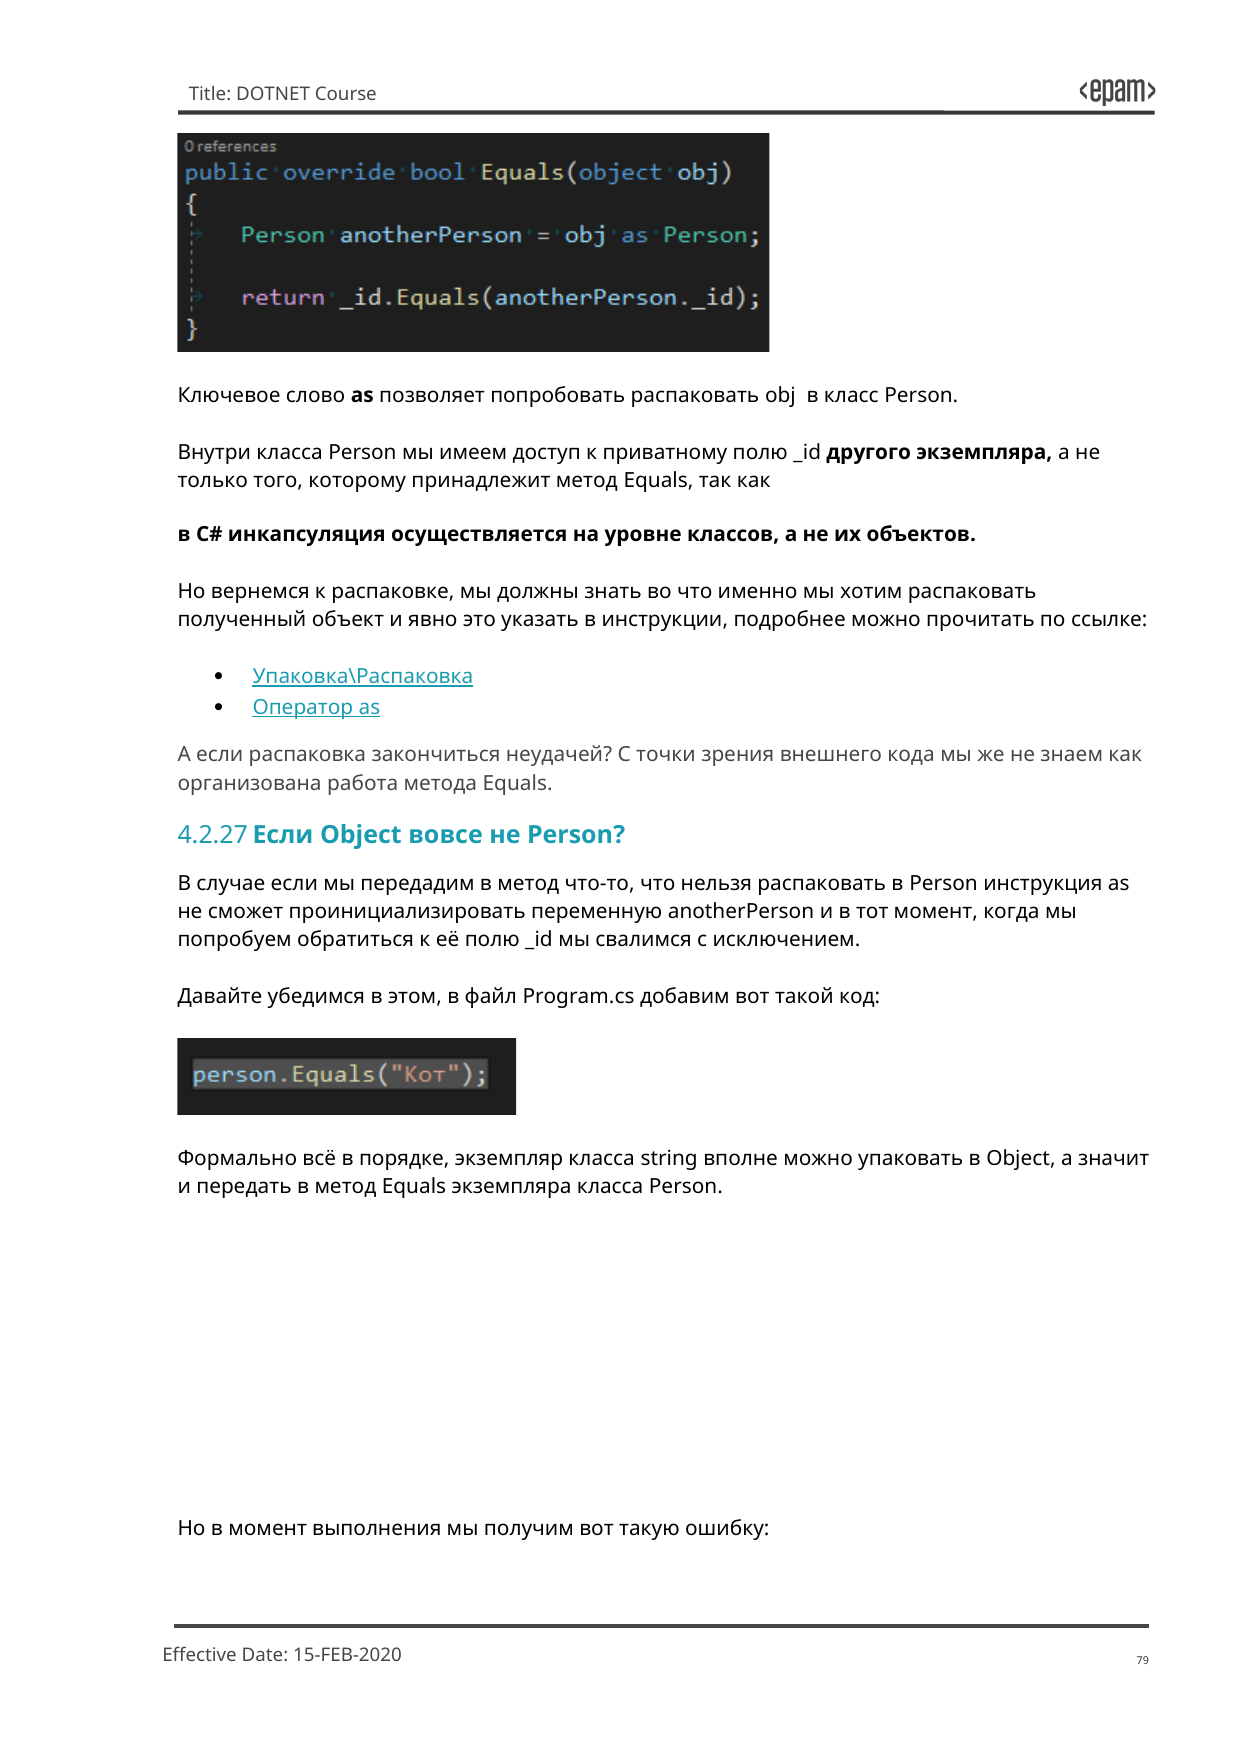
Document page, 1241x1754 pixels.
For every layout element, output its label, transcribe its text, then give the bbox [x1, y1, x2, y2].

text В случае если мы передадим в метод что-то, что нельзя распаковать в Person инструкция as не сможет проинициализировать переменную anotherPerson и в тот момент, когда мы попробуем обратиться к её полю _id мы свалимся с исключением. [177, 868, 1152, 953]
text Формально всё в порядке, экземпляр класса string вполне можно упаковать в Object, а значит и передать в метод Equals экземпляра класса Person. [177, 1143, 1152, 1200]
list Упаковка\Распаковка [215, 661, 1152, 690]
text Но в момент выполнения мы получим вот такую ошибку: [177, 1513, 1152, 1541]
picture [177, 1038, 517, 1115]
list Оператор as [215, 692, 1152, 720]
text Внутри класса Person мы имеем доступ к приватному полю _id другого экземпляра, а не только того, которому принадлежит метод Equals, так как [177, 437, 1152, 494]
picture [177, 133, 770, 352]
text Давайте убедимся в этом, в файл Program.cs добавим вот такой код: [177, 981, 1152, 1010]
text Ключевое слово as позволяет попробовать распаковать obj в класс Person. [177, 380, 1152, 409]
text Но вернемся к распаковке, мы должны знать во что именно мы хотим распаковать полученный объект и явно это указать в инструкции, подробнее можно прочитать по ссылке: [177, 576, 1152, 633]
subtitle Если Object вовсе не Person? [177, 817, 1152, 851]
text в C# инкапсуляция осуществляется на уровне классов, а не их объектов. [177, 519, 1152, 547]
text А если распаковка закончиться неудачей? С точки зрения внешнего кода мы же не знаем как организована работа метода Equals. [177, 739, 1152, 796]
